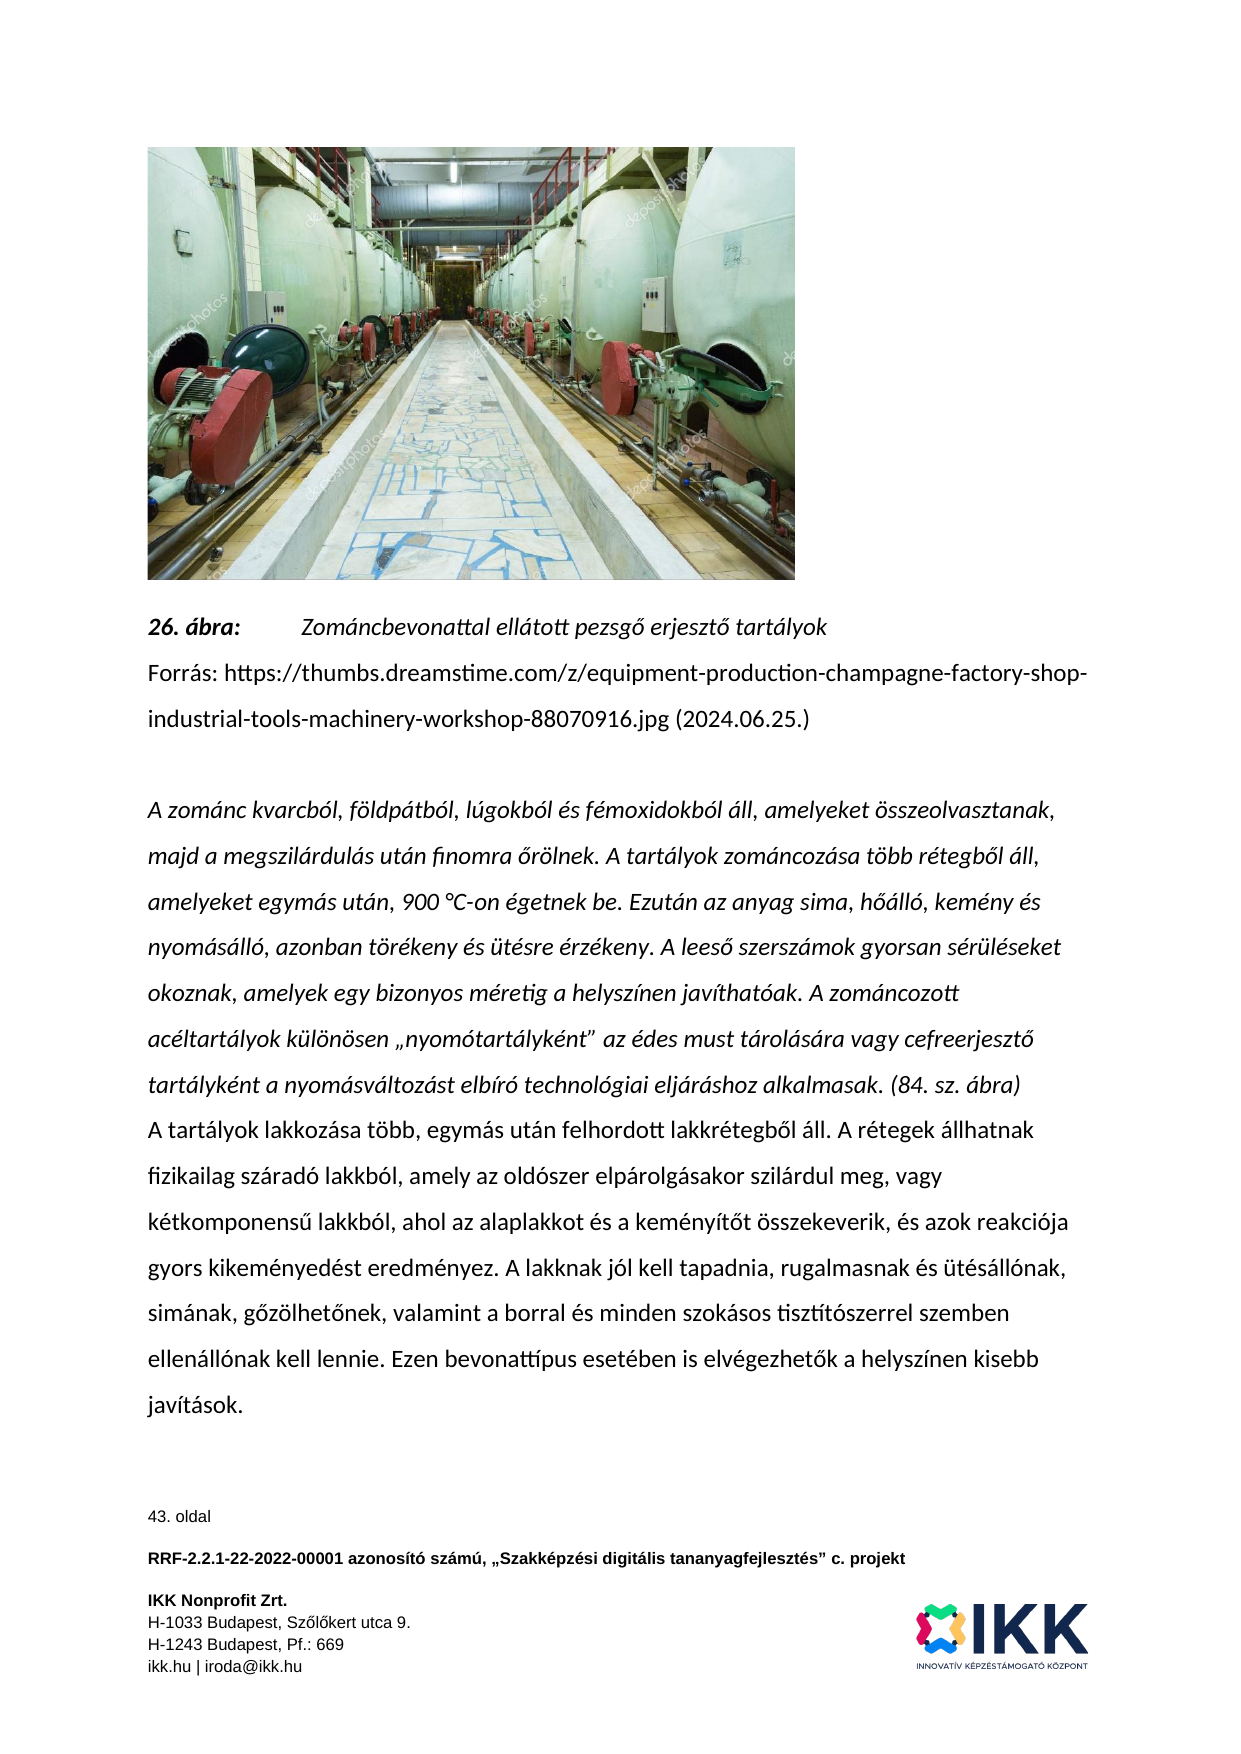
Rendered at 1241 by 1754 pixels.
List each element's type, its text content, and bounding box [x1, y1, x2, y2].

text Forrás: https://thumbs.dreamstime.com/z/equipment-production-champagne-factory-shop-industrial-tools-machinery-workshop-88070916.jpg (2024.06.25.) [148, 657, 1093, 733]
picture [916, 1604, 1089, 1669]
picture [147, 147, 795, 580]
text A zománc kvarcból, földpátból, lúgokból és fémoxidokból áll, amelyeket összeolvasztanak, majd a megszilárdulás után finomra őrölnek. A tartályok zománcozása több rétegből áll, amelyeket egymás után, 900 °C-on égetnek be. Ezután az anyag sima, hőálló, kemény és nyomásálló, azonban törékeny és ütésre érzékeny. A leeső szerszámok gyorsan sérüléseket okoznak, amelyek egy bizonyos méretig a helyszínen javíthatóak. A zománcozott acéltartályok különösen „nyomótartályként” az édes must tárolására vagy cefreerjesztő tartályként a nyomásváltozást elbíró technológiai eljáráshoz alkalmasak. (84. sz. ábra) [148, 794, 1093, 1099]
text A tartályok lakkozása több, egymás után felhordott lakkrétegből áll. A rétegek állhatnak fizikailag száradó lakkból, amely az oldószer elpárolgásakor szilárdul meg, vagy kétkomponensű lakkból, ahol az alaplakkot és a keményítőt összekeverik, és azok reakciója gyors kikeményedést eredményez. A lakknak jól kell tapadnia, rugalmasnak és ütésállónak, simának, gőzölhetőnek, valamint a borral és minden szokásos tisztítószerrel szemben ellenállónak kell lennie. Ezen bevonattípus esetében is elvégezhetők a helyszínen kisebb javítások. [148, 1114, 1093, 1419]
text Zománcbevonattal ellátott pezsgő erjesztő tartályok [148, 611, 1093, 642]
